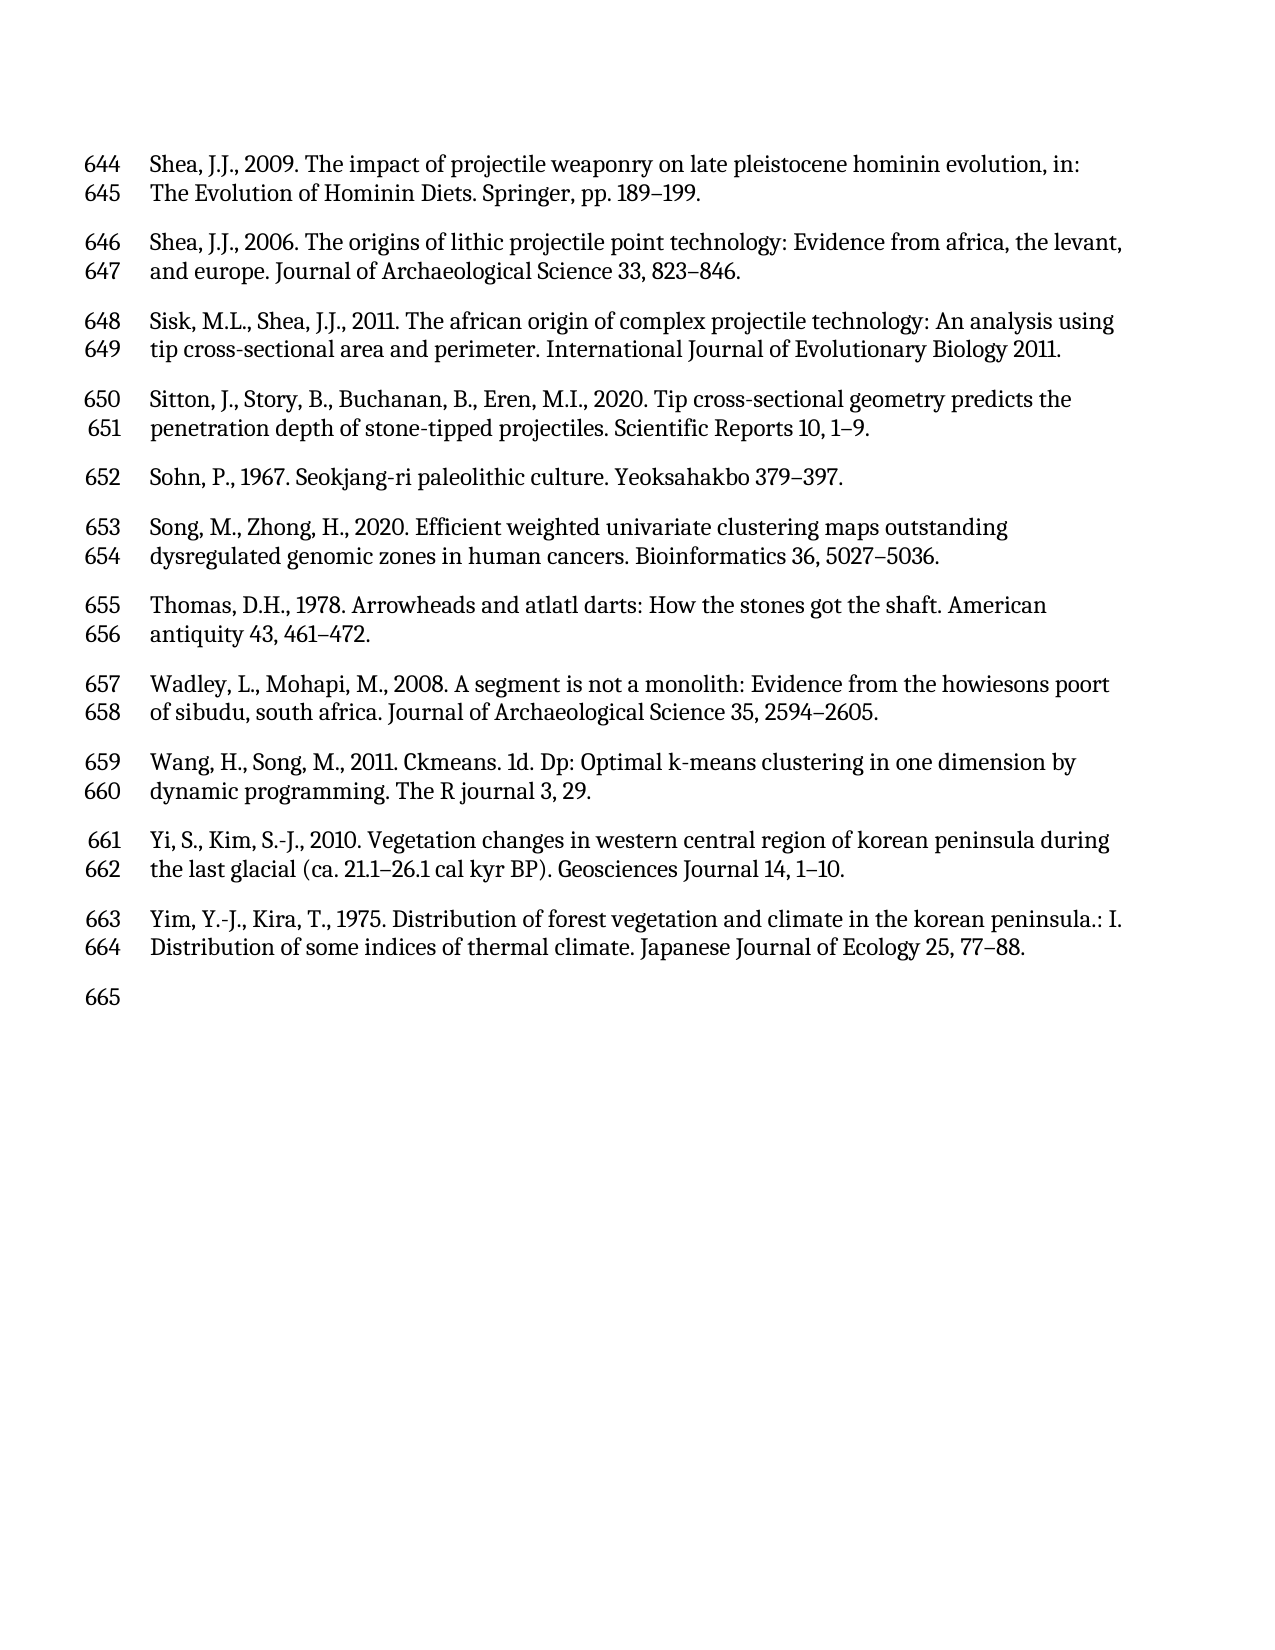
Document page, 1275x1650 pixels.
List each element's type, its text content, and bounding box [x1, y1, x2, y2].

text Shea, J.J., 2006. The origins of lithic projectile point technology: Evidence from africa, the levant, and europe. Journal of Archaeological Science 33, 823–846. [150, 228, 1125, 286]
text Yim, Y.-J., Kira, T., 1975. Distribution of forest vegetation and climate in the korean peninsula.: I. Distribution of some indices of thermal climate. Japanese Journal of Ecology 25, 77–88. [150, 904, 1125, 962]
text Wang, H., Song, M., 2011. Ckmeans. 1d. Dp: Optimal k-means clustering in one dimension by dynamic programming. The R journal 3, 29. [150, 748, 1125, 805]
text Sohn, P., 1967. Seokjang-ri paleolithic culture. Yeoksahakbo 379–397. [150, 463, 1125, 492]
text Sisk, M.L., Shea, J.J., 2011. The african origin of complex projectile technology: An analysis using tip cross-sectional area and perimeter. International Journal of Evolutionary Biology 2011. [150, 307, 1125, 364]
text Shea, J.J., 2009. The impact of projectile weaponry on late pleistocene hominin evolution, in: The Evolution of Hominin Diets. Springer, pp. 189–199. [150, 150, 1125, 207]
text Song, M., Zhong, H., 2020. Efficient weighted univariate clustering maps outstanding dysregulated genomic zones in human cancers. Bioinformatics 36, 5027–5036. [150, 513, 1125, 570]
text Thomas, D.H., 1978. Arrowheads and atlatl darts: How the stones got the shaft. American antiquity 43, 461–472. [150, 591, 1125, 649]
text Sitton, J., Story, B., Buchanan, B., Eren, M.I., 2020. Tip cross-sectional geometry predicts the penetration depth of stone-tipped projectiles. Scientific Reports 10, 1–9. [150, 385, 1125, 442]
text Wadley, L., Mohapi, M., 2008. A segment is not a monolith: Evidence from the howiesons poort of sibudu, south africa. Journal of Archaeological Science 35, 2594–2605. [150, 669, 1125, 727]
text Yi, S., Kim, S.-J., 2010. Vegetation changes in western central region of korean peninsula during the last glacial (ca. 21.1–26.1 cal kyr BP). Geosciences Journal 14, 1–10. [150, 826, 1125, 884]
